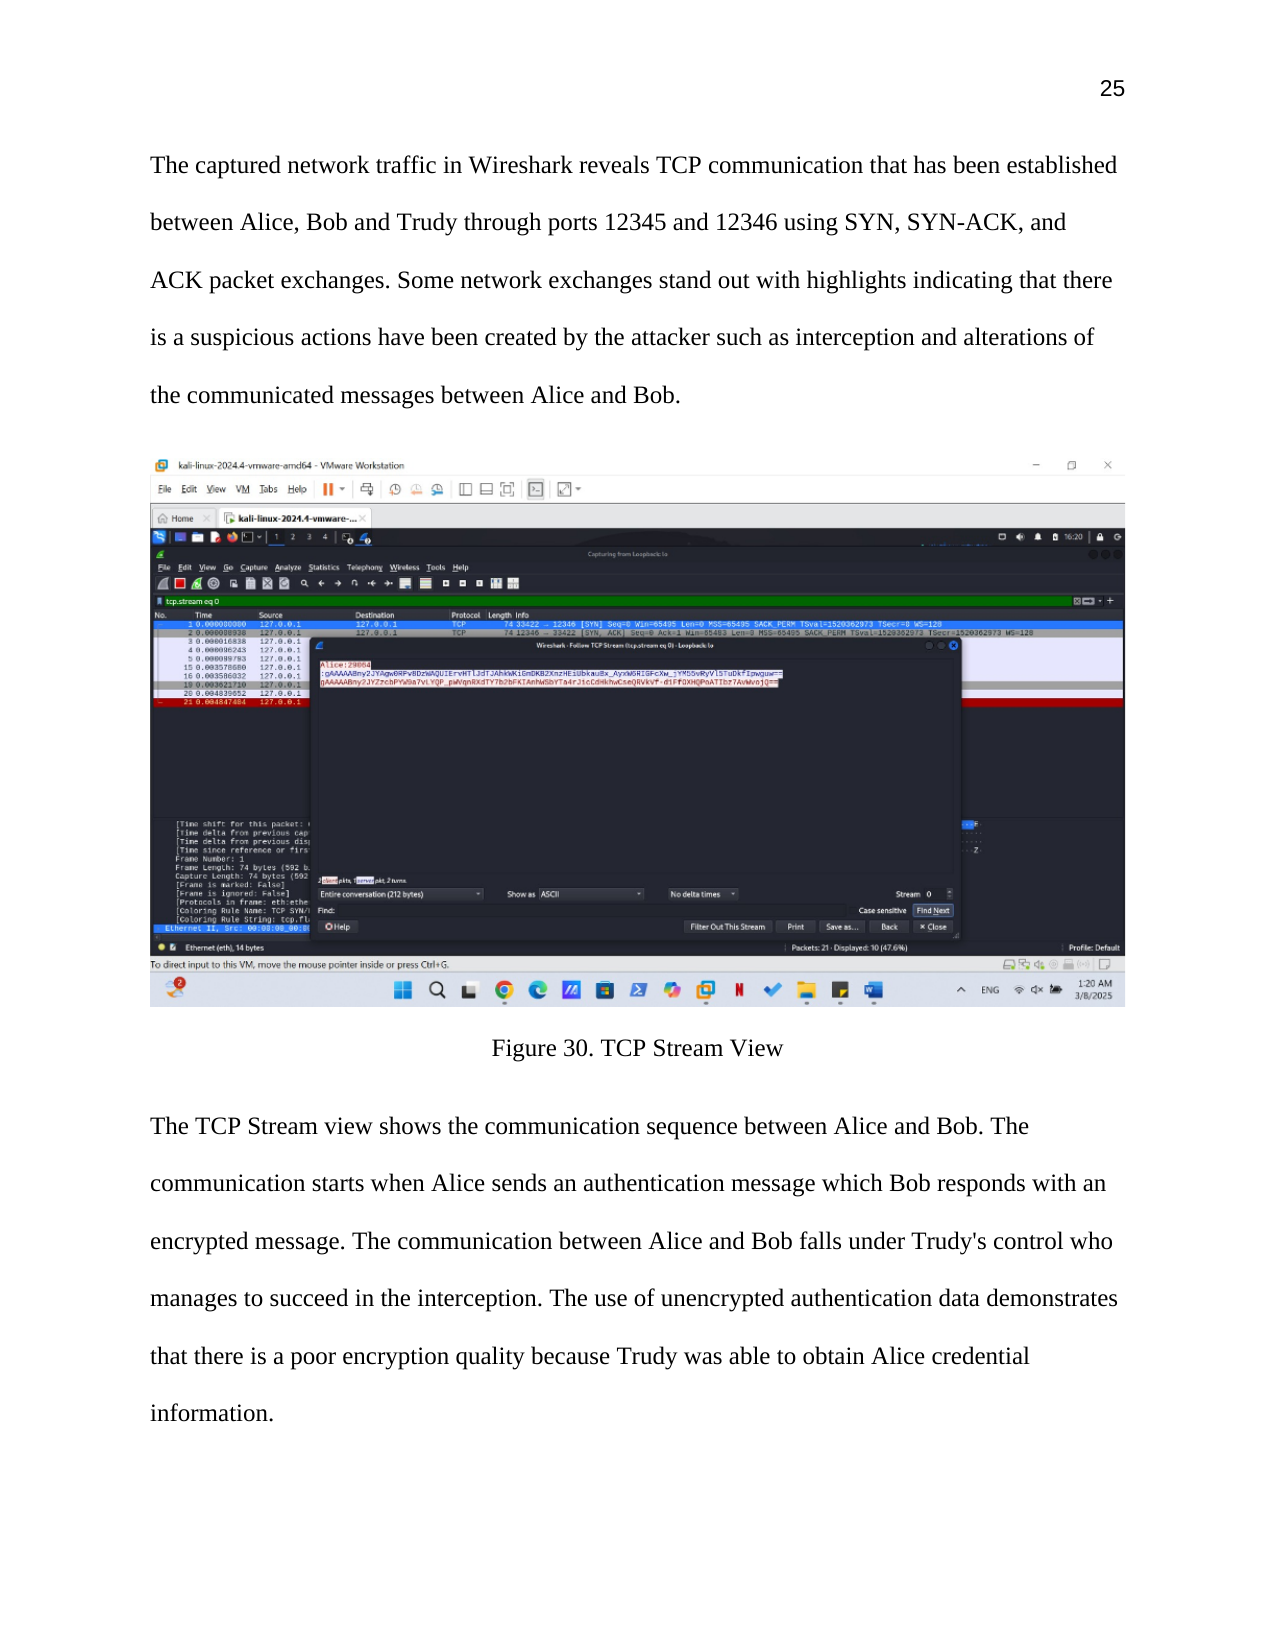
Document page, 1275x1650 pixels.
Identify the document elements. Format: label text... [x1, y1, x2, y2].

text The TCP Stream view shows the communication sequence between Alice and Bob. The communication starts when Alice sends an authentication message which Bob responds with an encrypted message. The communication between Alice and Bob falls under Trudy's control who manages to succeed in the interception. The use of unencrypted authentication data demonstrates that there is a poor encryption quality because Trudy was able to obtain Alice credential information. [150, 1111, 1125, 1427]
text Figure 30. TCP Stream View [150, 1033, 1125, 1061]
picture [150, 458, 1125, 1007]
text The captured network traffic in Wireshark reveals TCP communication that has been established between Alice, Bob and Trudy through ports 12345 and 12346 using SYN, SYN-ACK, and ACK packet exchanges. Some network exchanges stand out with highlights indicating that there is a suspicious actions have been created by the attacker such as interception and alterations of the communicated messages between Alice and Bob. [150, 150, 1125, 409]
